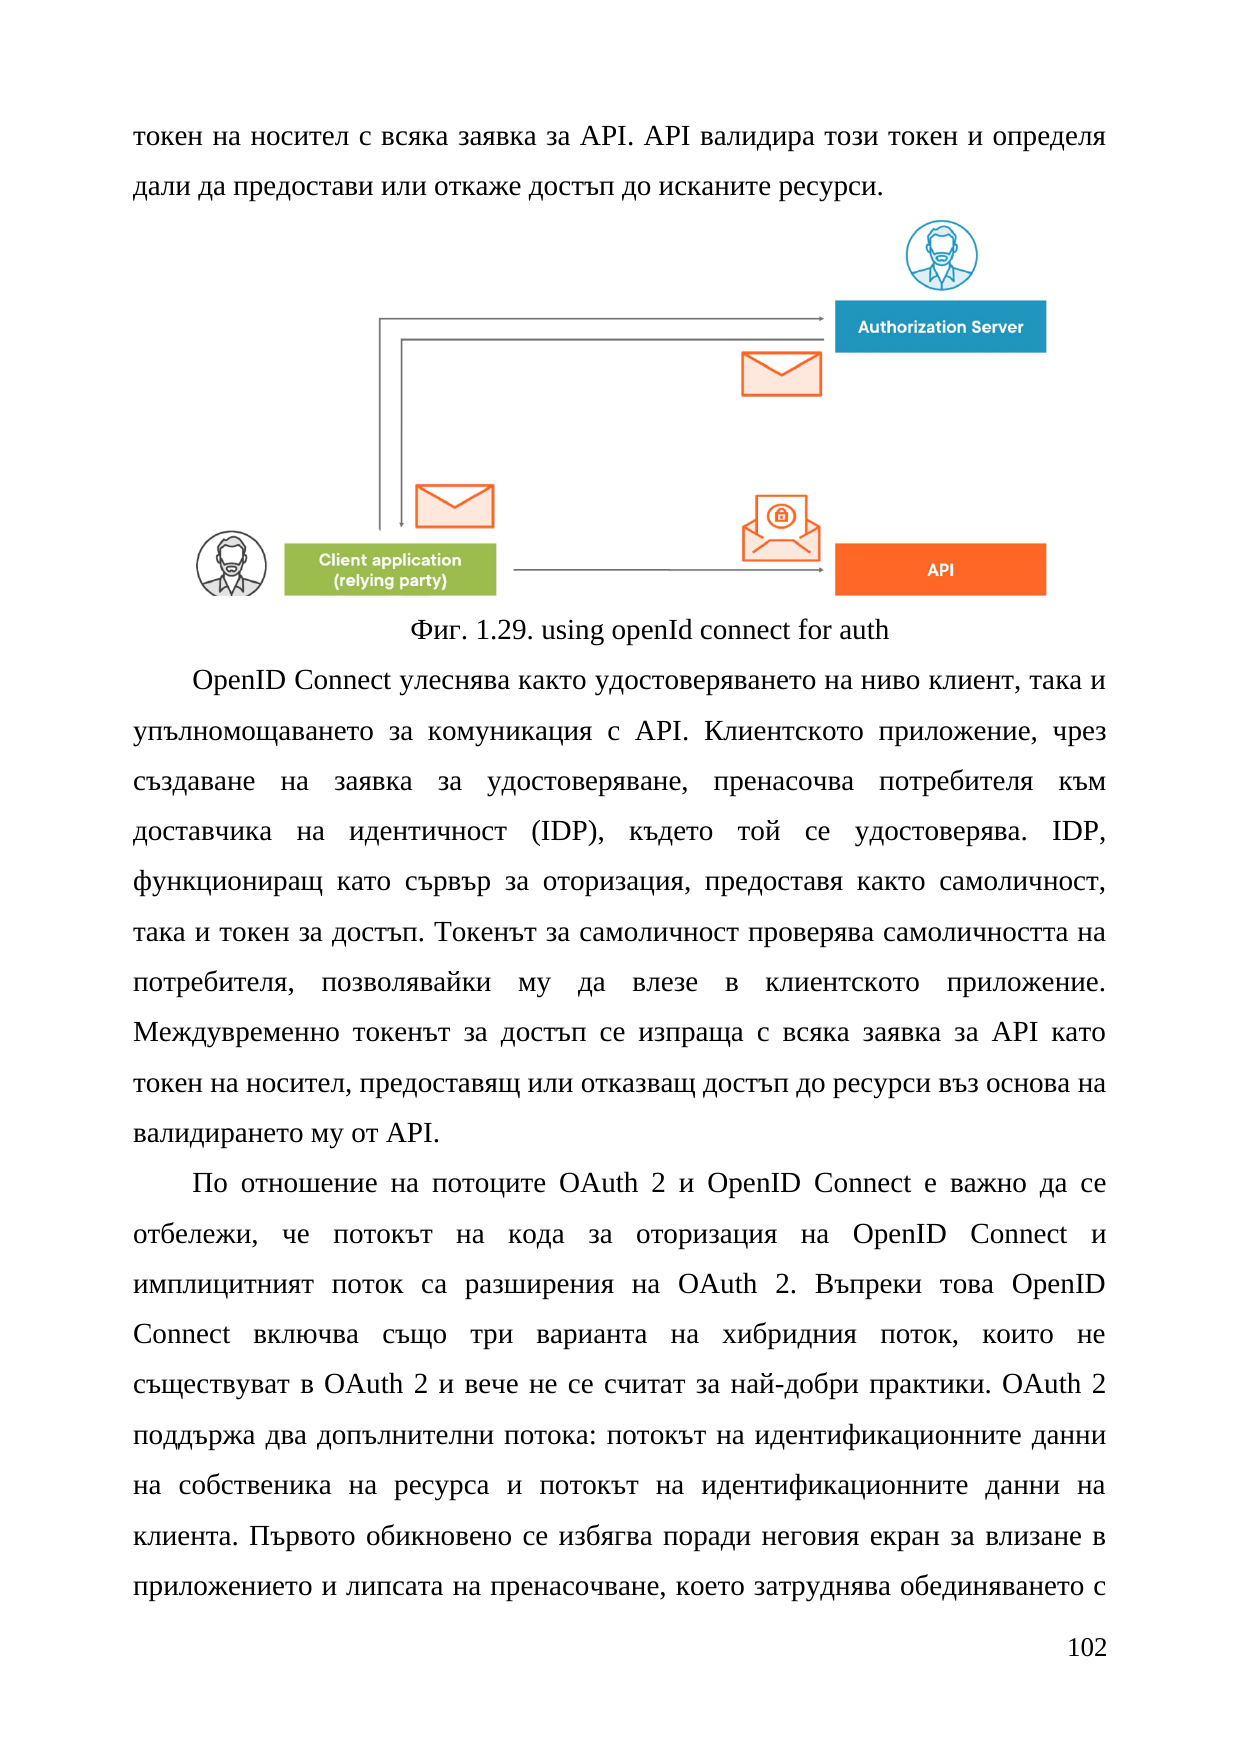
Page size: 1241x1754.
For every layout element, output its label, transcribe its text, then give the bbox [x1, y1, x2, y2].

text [133, 1165, 1107, 1601]
text OpenID Connect улеснява както удостоверяването на ниво клиент, така и упълномощаването за комуникация с API. Клиентското приложение, чрез създаване на заявка за удостоверяване, пренасочва потребителя към доставчика на идентичност (IDP), където той се удостоверява. IDP, функциониращ като сървър за оторизация, предоставя както самоличност, така и токен за достъп. Токенът за самоличност проверява самоличността на потребителя, позволявайки му да влезе в клиентското приложение. Междувременно токенът за достъп се изпраща с всяка заявка за API като токен на носител, предоставящ или отказващ достъп до ресурси въз основа на валидирането му от API. [133, 662, 1107, 1149]
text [133, 118, 1107, 202]
text Фиг. 1.29. using openId connect for auth [133, 612, 1107, 646]
picture [192, 218, 1047, 596]
